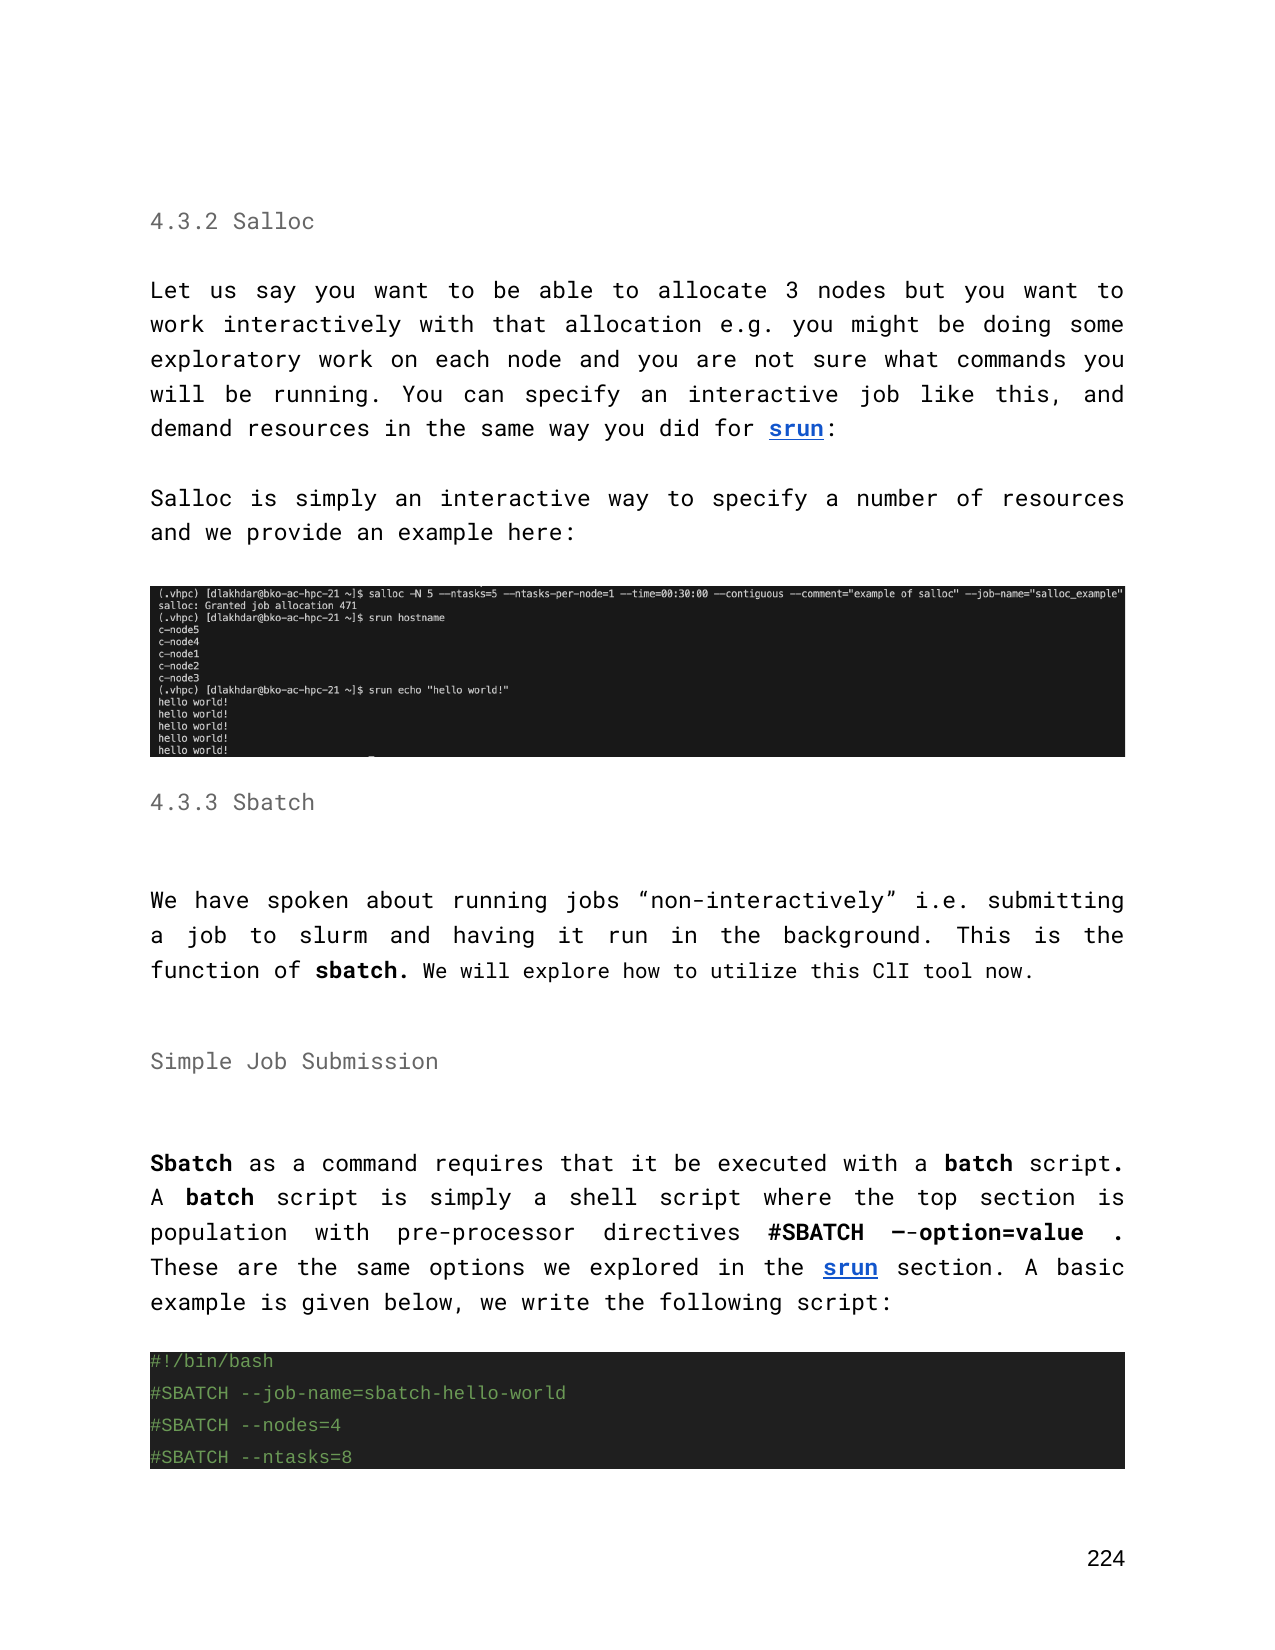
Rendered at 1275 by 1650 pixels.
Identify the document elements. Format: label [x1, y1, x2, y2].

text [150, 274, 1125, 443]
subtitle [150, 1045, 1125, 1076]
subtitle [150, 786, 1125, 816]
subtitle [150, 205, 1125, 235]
picture [150, 586, 1125, 757]
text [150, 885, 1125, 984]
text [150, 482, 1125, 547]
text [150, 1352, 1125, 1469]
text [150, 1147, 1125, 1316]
